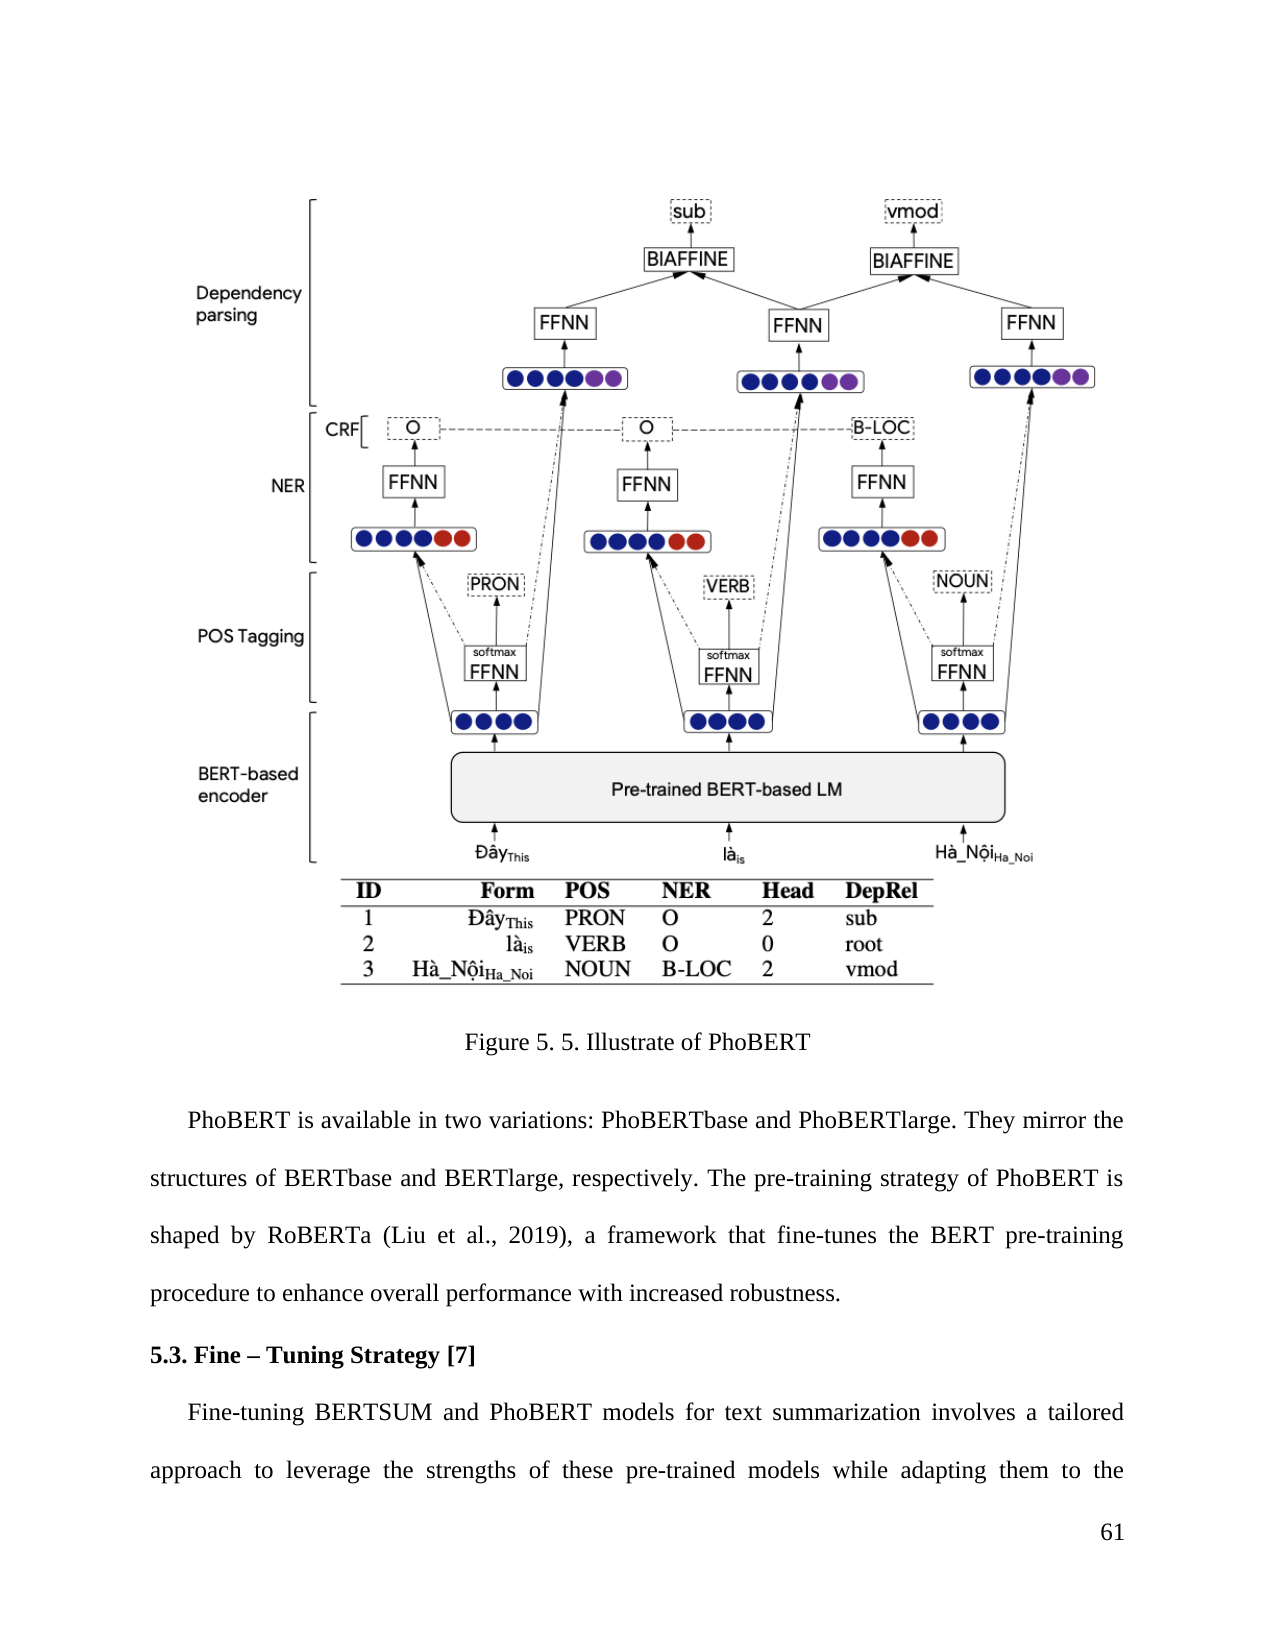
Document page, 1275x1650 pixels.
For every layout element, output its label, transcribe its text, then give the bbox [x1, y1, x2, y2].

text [150, 1397, 1125, 1483]
text Figure 5. 5. Illustrate of PhoBERT [150, 1027, 1125, 1056]
text PhoBERT is available in two variations: PhoBERTbase and PhoBERTlarge. They mirror the structures of BERTbase and BERTlarge, respectively. The pre-training strategy of PhoBERT is shaped by RoBERTa (Liu et al., 2019), a framework that fine-tunes the BERT pre-training procedure to enhance overall performance with increased robustness. [150, 1106, 1125, 1307]
subtitle 5.3. Fine – Tuning Strategy [7] [150, 1340, 1125, 1368]
picture [158, 150, 1117, 994]
